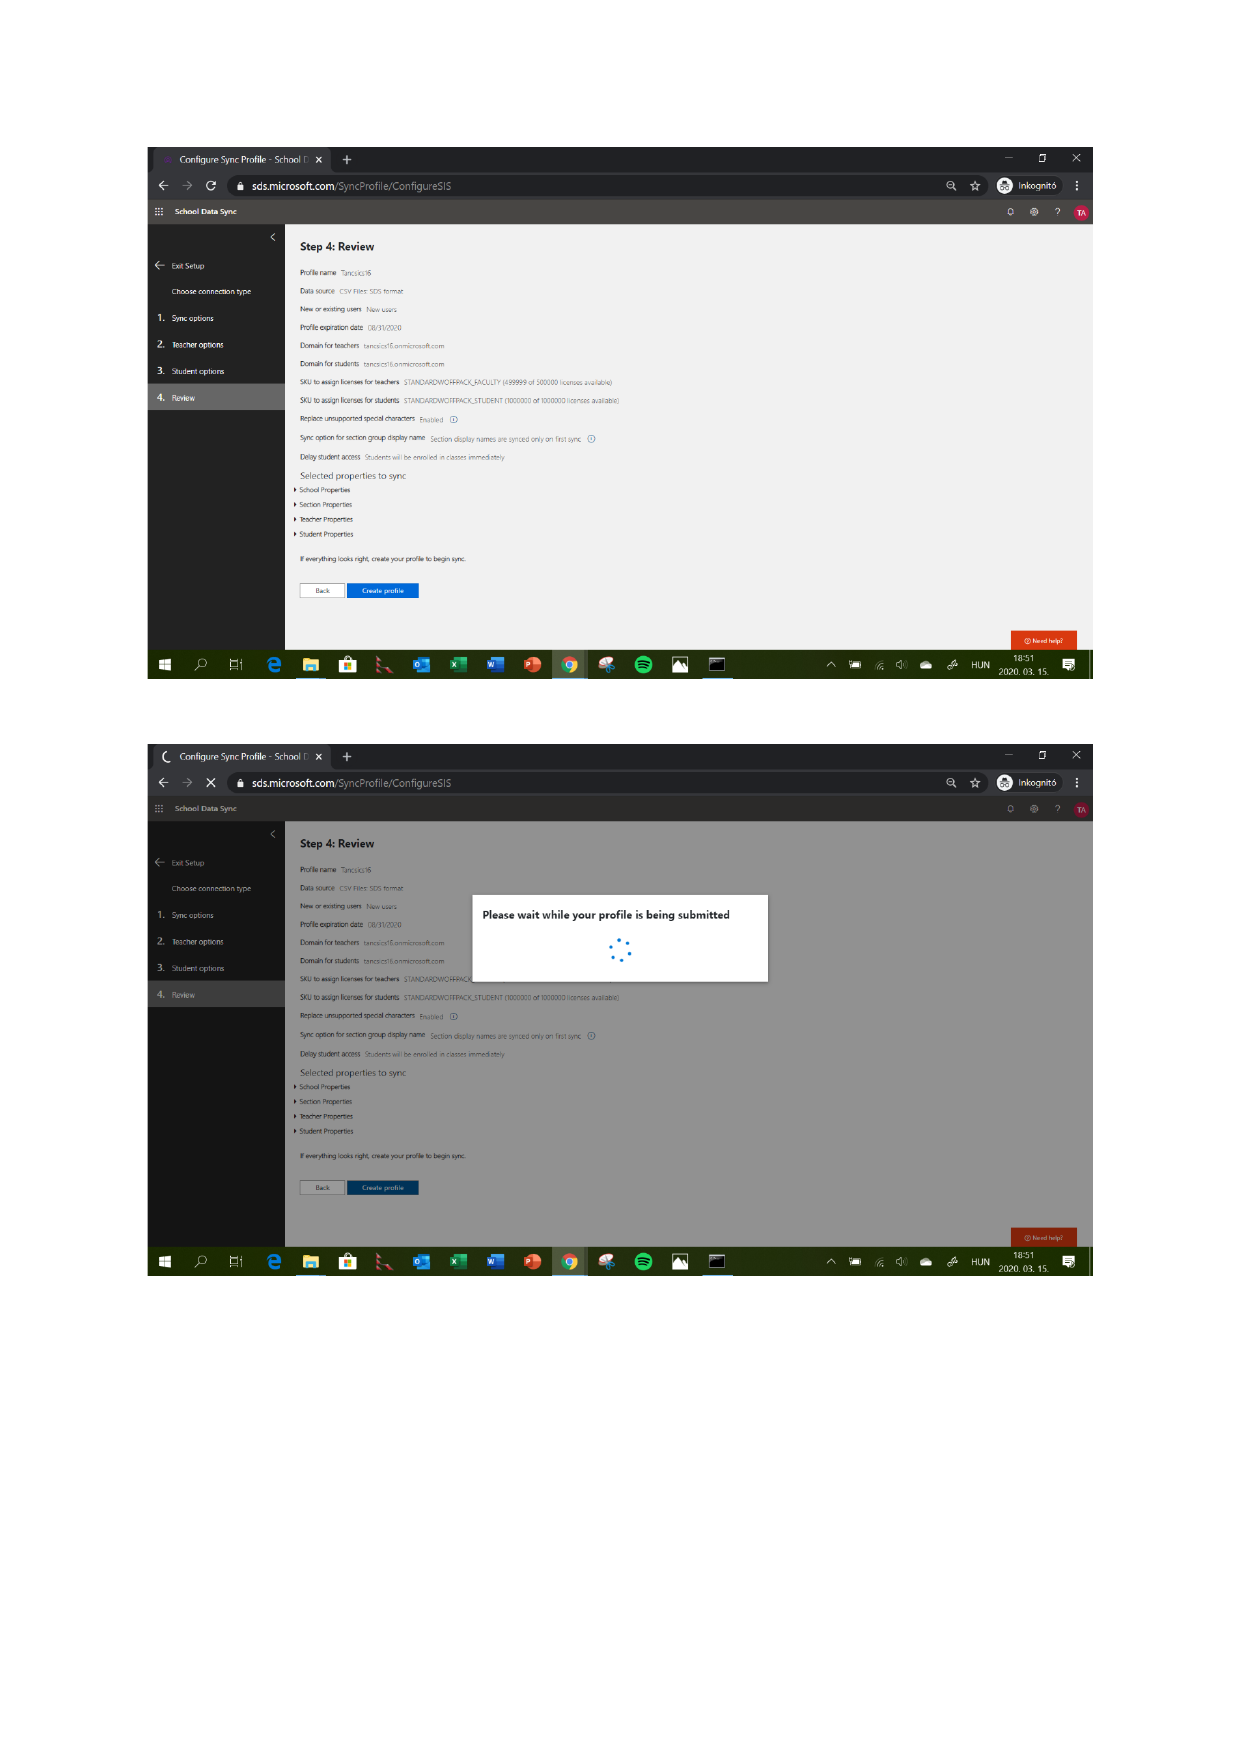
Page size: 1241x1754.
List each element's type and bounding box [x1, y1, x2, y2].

picture [147, 147, 1093, 679]
picture [147, 744, 1093, 1276]
